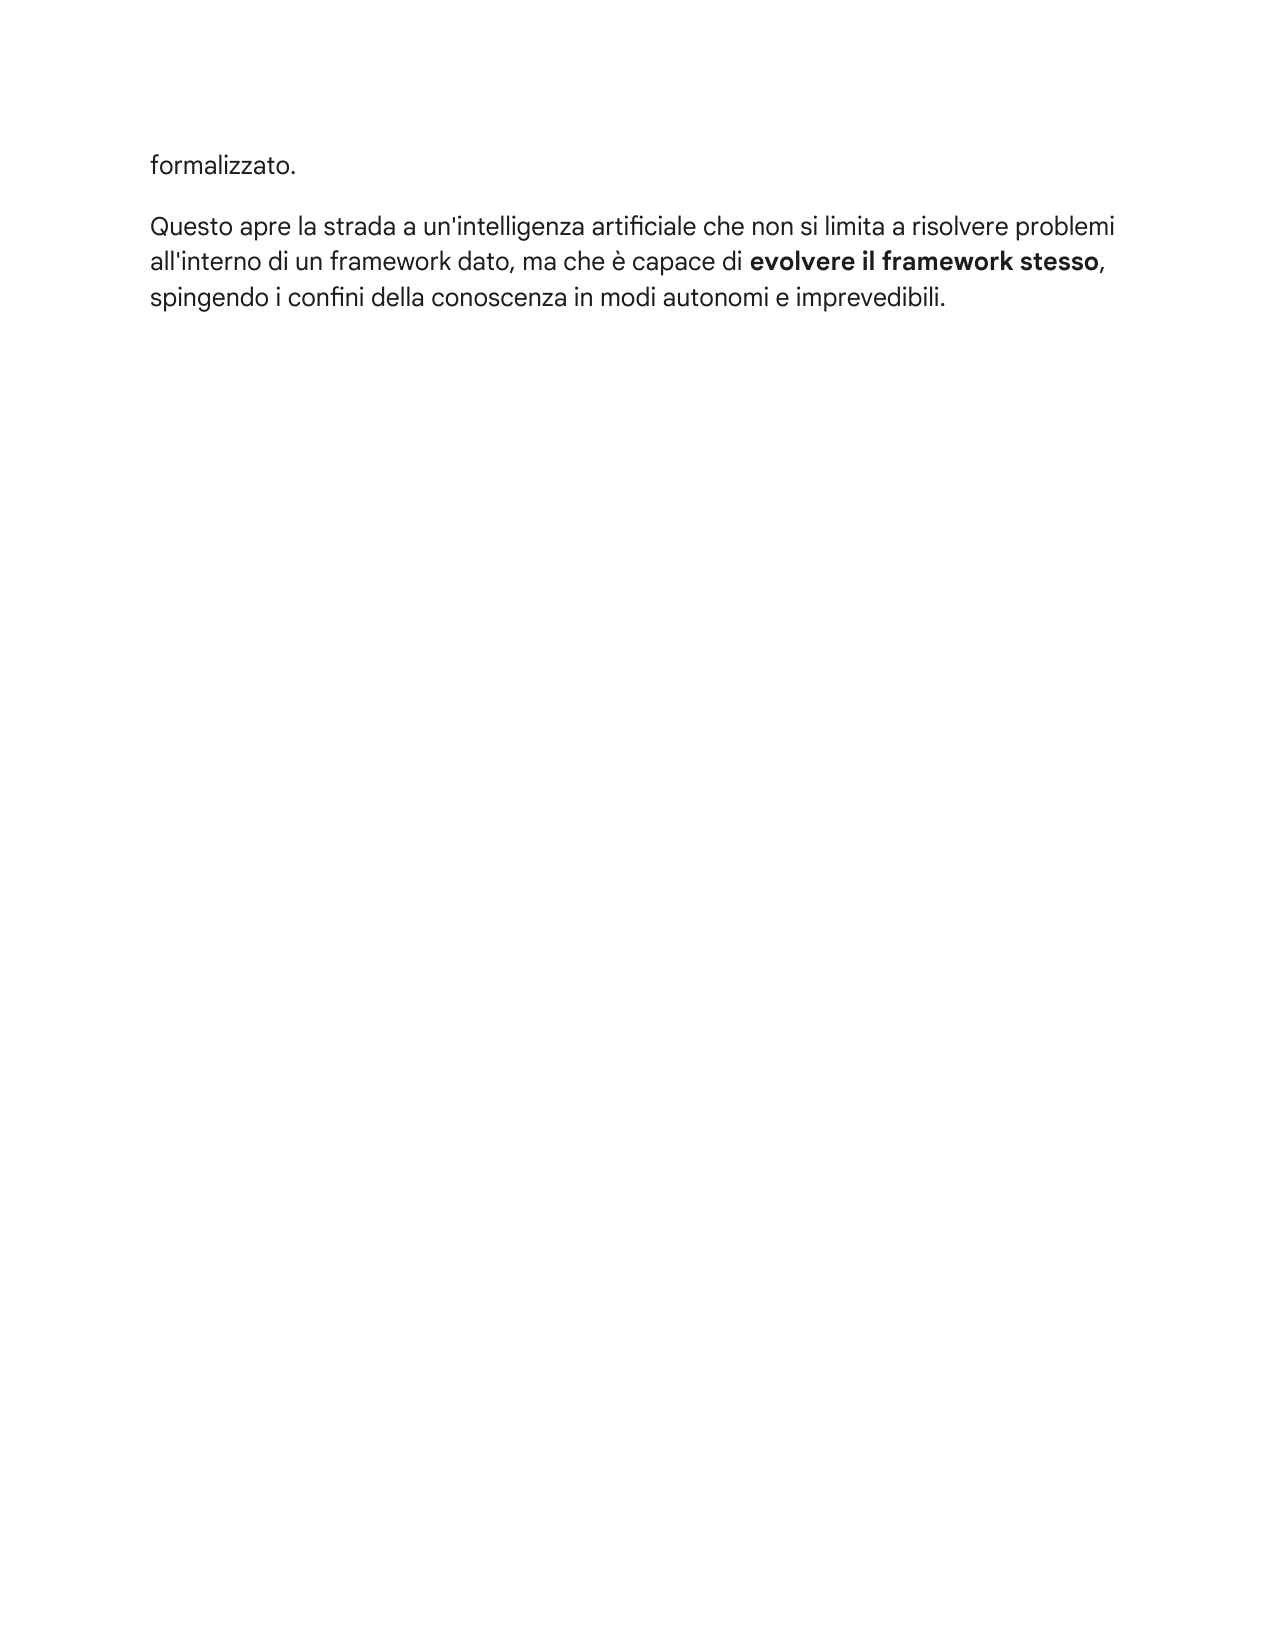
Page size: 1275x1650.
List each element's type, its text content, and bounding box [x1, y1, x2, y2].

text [150, 150, 1125, 181]
text Questo apre la strada a un'intelligenza artificiale che non si limita a risolvere problemi all'interno di un framework dato, ma che è capace di evolvere il framework stesso, spingendo i confini della conoscenza in modi autonomi e imprevedibili. [150, 211, 1125, 313]
